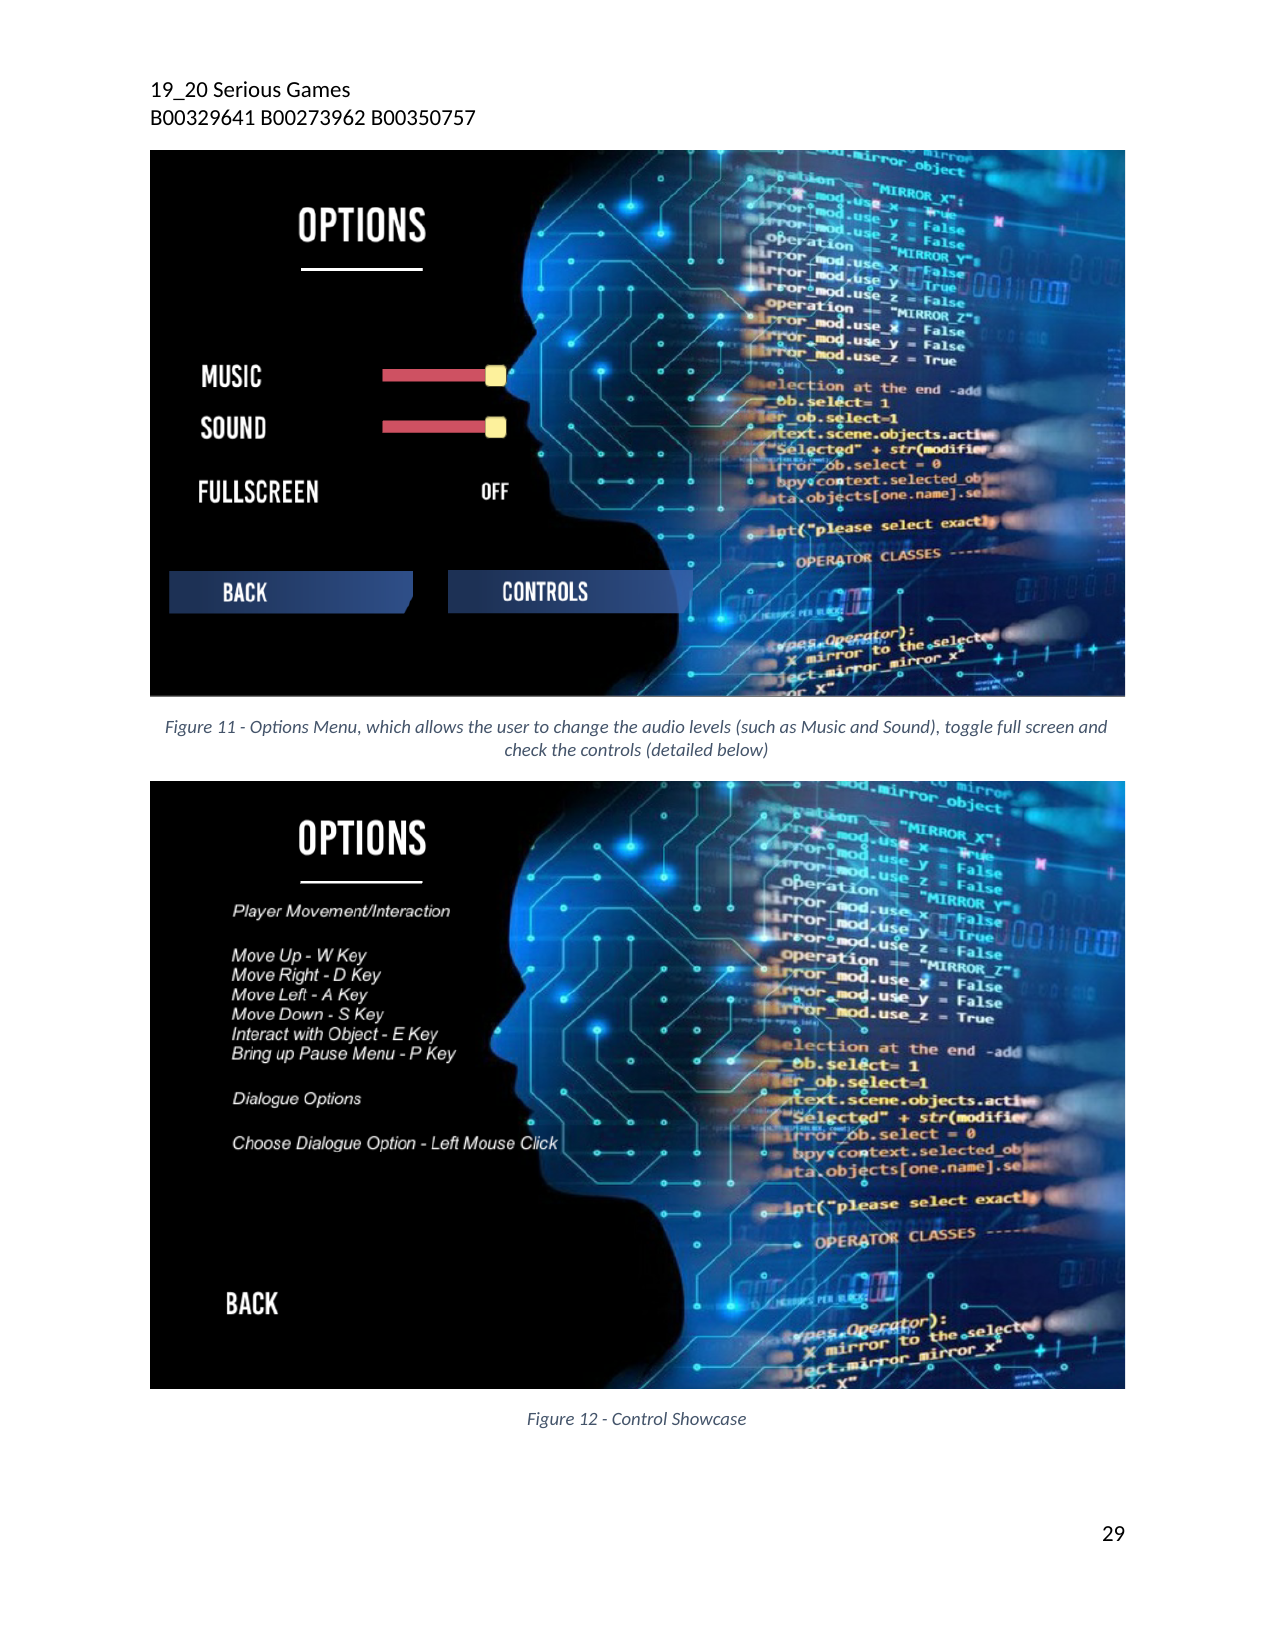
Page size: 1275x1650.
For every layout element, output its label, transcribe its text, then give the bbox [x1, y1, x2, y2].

picture [1120, 157, 1125, 172]
picture [150, 150, 1125, 697]
picture [150, 781, 1125, 1389]
